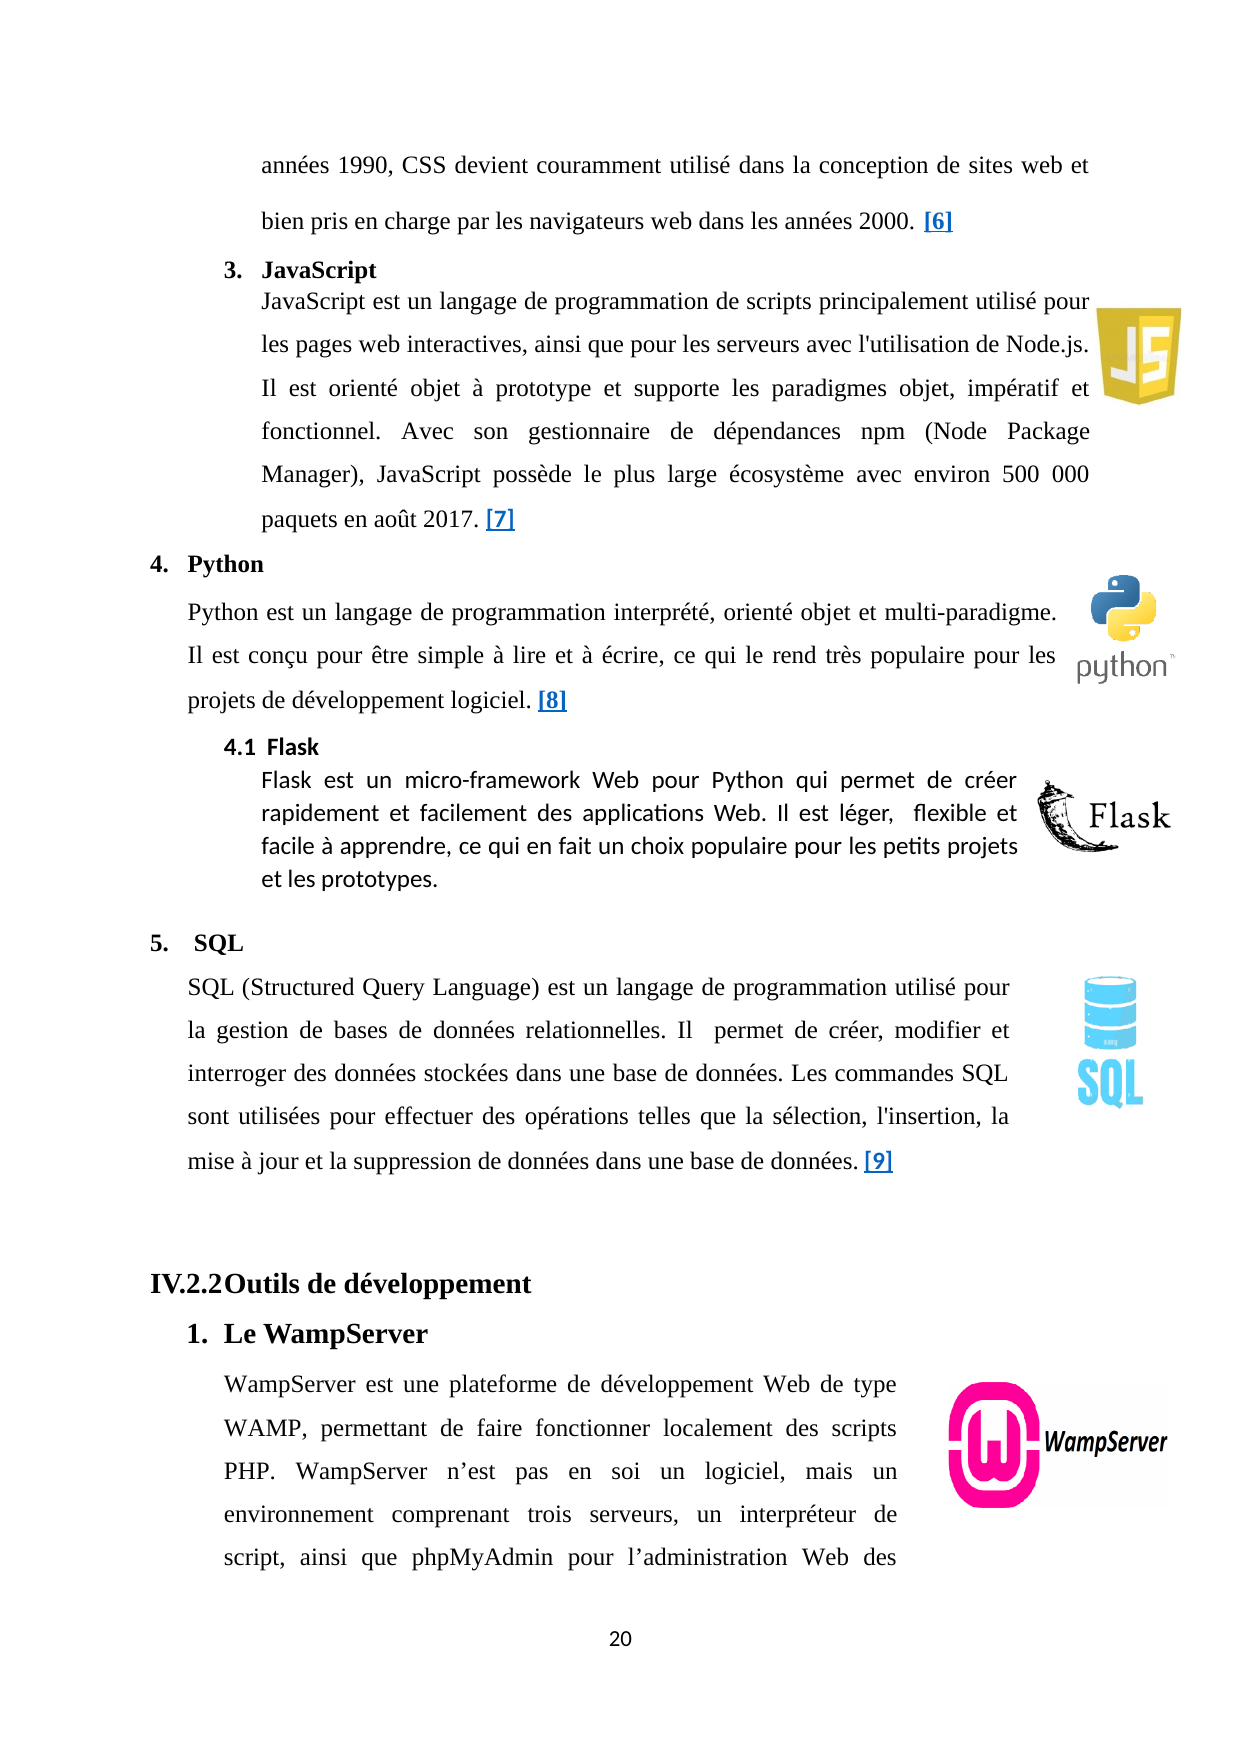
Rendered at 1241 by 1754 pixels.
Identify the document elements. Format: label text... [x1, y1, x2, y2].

list Le WampServer [186, 1317, 1090, 1350]
picture [1037, 780, 1176, 857]
subtitle Python est un langage de programmation interprété, orienté objet et multi-paradigme. Il est conçu pour être simple à lire et à écrire, ce qui le rend très populaire pour les projets de développement logiciel. [8] [187, 597, 1090, 715]
picture [1077, 575, 1176, 684]
list SQL [150, 928, 1090, 957]
list JavaScript est un langage de programmation de scripts principalement utilisé pour les pages web interactives, ainsi que pour les serveurs avec l'utilisation de Node.js. Il est orienté objet à prototype et supporte les paradigmes objet, impératif et fonctionnel. Avec son gestionnaire de dépendances npm (Node Package Manager), JavaScript possède le plus large écosystème avec environ 500 000 paquets en août 2017. [7] [261, 286, 1090, 534]
list Flask [224, 731, 1090, 762]
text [261, 150, 1090, 236]
list SQL (Structured Query Language) est un langage de programmation utilisé pour la gestion de bases de données relationnelles. Il permet de créer, modifier et interroger des données stockées dans une base de données. Les commandes SQL sont utilisées pour effectuer des opérations telles que la sélection, l'insertion, la mise à jour et la suppression de données dans une base de données. [9] [187, 972, 1090, 1176]
picture [1028, 955, 1192, 1142]
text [224, 1369, 897, 1571]
picture [1093, 302, 1182, 407]
list Flask est un micro-framework Web pour Python qui permet de créer rapidement et facilement des applications Web. Il est léger, flexible et facile à apprendre, ce qui en fait un choix populaire pour les petits projets et les prototypes. [261, 764, 1090, 893]
list Python [150, 549, 1090, 578]
list JavaScript [224, 255, 1090, 284]
subtitle Outils de développement [150, 1266, 1090, 1300]
picture [948, 1382, 1168, 1508]
